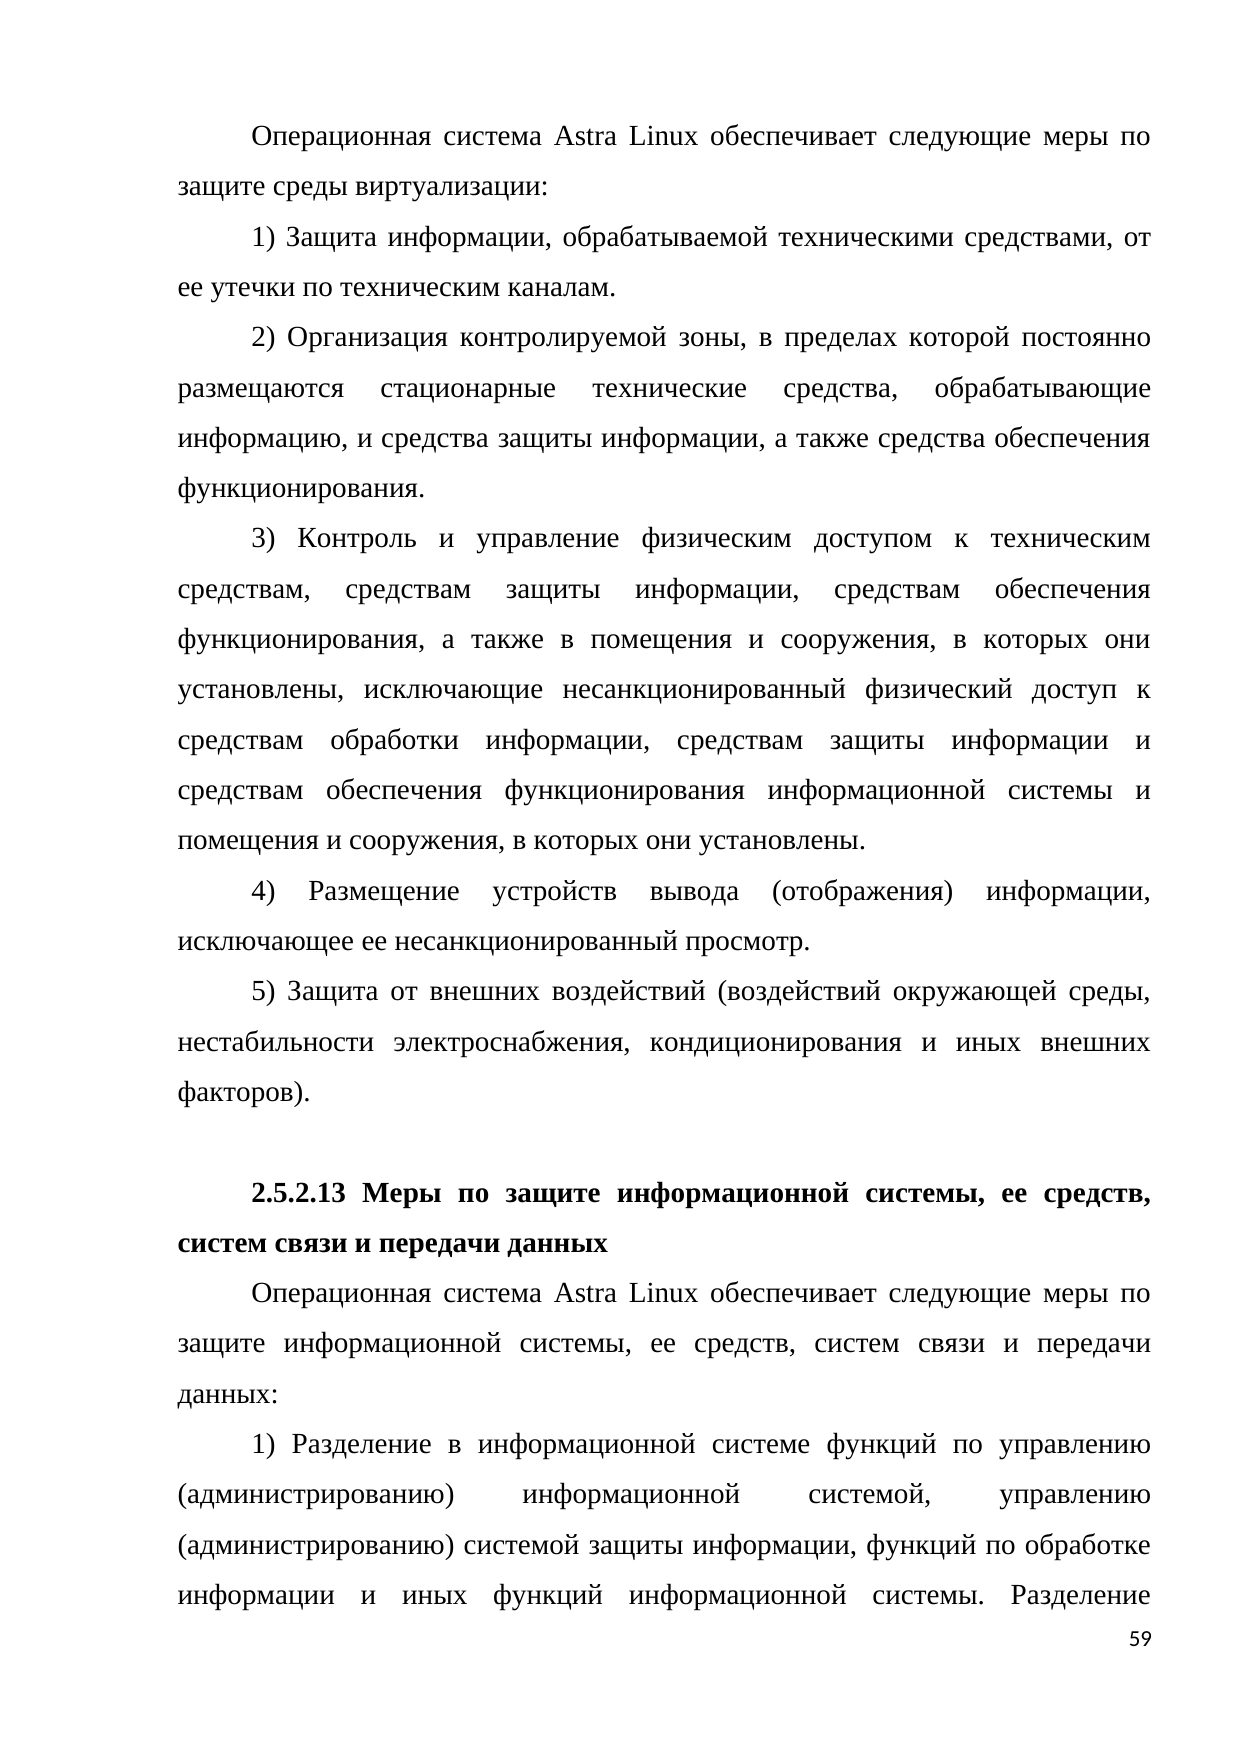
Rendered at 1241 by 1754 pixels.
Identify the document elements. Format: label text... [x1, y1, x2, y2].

text 3) Контроль и управление физическим доступом к техническим средствам, средствам защиты информации, средствам обеспечения функционирования, а также в помещения и сооружения, в которых они установлены, исключающие несанкционированный физический доступ к средствам обработки информации, средствам защиты информации и средствам обеспечения функционирования информационной системы и помещения и сооружения, в которых они установлены. [177, 521, 1152, 856]
text Операционная система Astra Linux обеспечивает следующие меры по защите среды виртуализации: [177, 118, 1152, 202]
text 2.5.2.13 Меры по защите информационной системы, ее средств, систем связи и передачи данных [177, 1175, 1152, 1258]
text Операционная система Astra Linux обеспечивает следующие меры по защите информационной системы, ее средств, систем связи и передачи данных: [177, 1275, 1152, 1409]
text 5) Защита от внешних воздействий (воздействий окружающей среды, нестабильности электроснабжения, кондиционирования и иных внешних факторов). [177, 973, 1152, 1108]
text 2) Организация контролируемой зоны, в пределах которой постоянно размещаются стационарные технические средства, обрабатывающие информацию, и средства защиты информации, а также средства обеспечения функционирования. [177, 319, 1152, 504]
text 4) Размещение устройств вывода (отображения) информации, исключающее ее несанкционированный просмотр. [177, 873, 1152, 957]
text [177, 1426, 1152, 1611]
text 1) Защита информации, обрабатываемой техническими средствами, от ее утечки по техническим каналам. [177, 219, 1152, 303]
